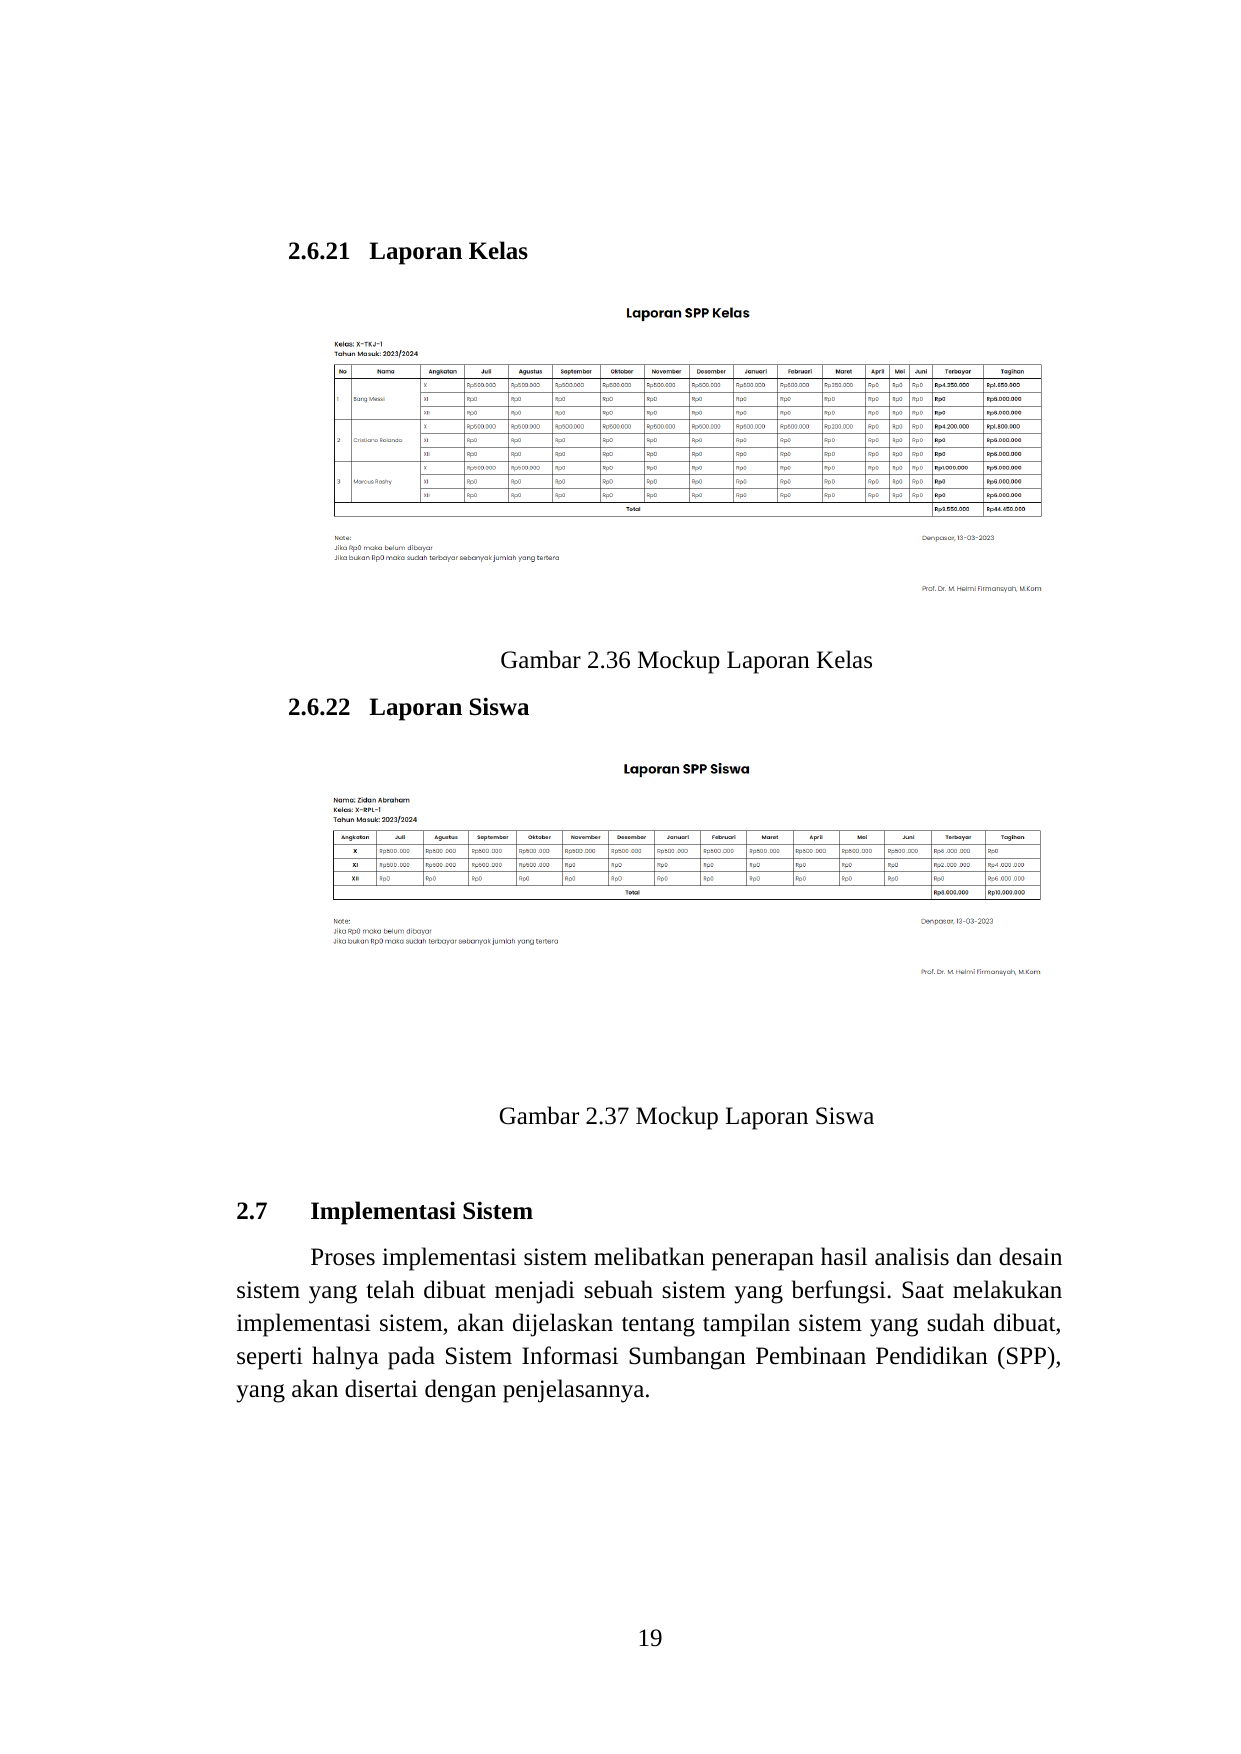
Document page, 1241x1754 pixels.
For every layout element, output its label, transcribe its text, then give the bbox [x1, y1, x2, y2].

subtitle Implementasi Sistem [236, 1196, 1063, 1225]
text Proses implementasi sistem melibatkan penerapan hasil analisis dan desain sistem yang telah dibuat menjadi sebuah sistem yang berfungsi. Saat melakukan implementasi sistem, akan dijelaskan tentang tampilan sistem yang sudah dibuat, seperti halnya pada Sistem Informasi Sumbangan Pembinaan Pendidikan (SPP), yang akan disertai dengan penjelasannya. [236, 1242, 1063, 1403]
picture [312, 281, 1063, 643]
subtitle Laporan Siswa [350, 692, 1063, 721]
picture [311, 738, 1062, 1099]
text Gambar 2.37 Mockup Laporan Siswa [310, 1101, 1063, 1130]
subtitle Laporan Kelas [350, 236, 1063, 265]
text Gambar 2.36 Mockup Laporan Kelas [310, 645, 1063, 673]
